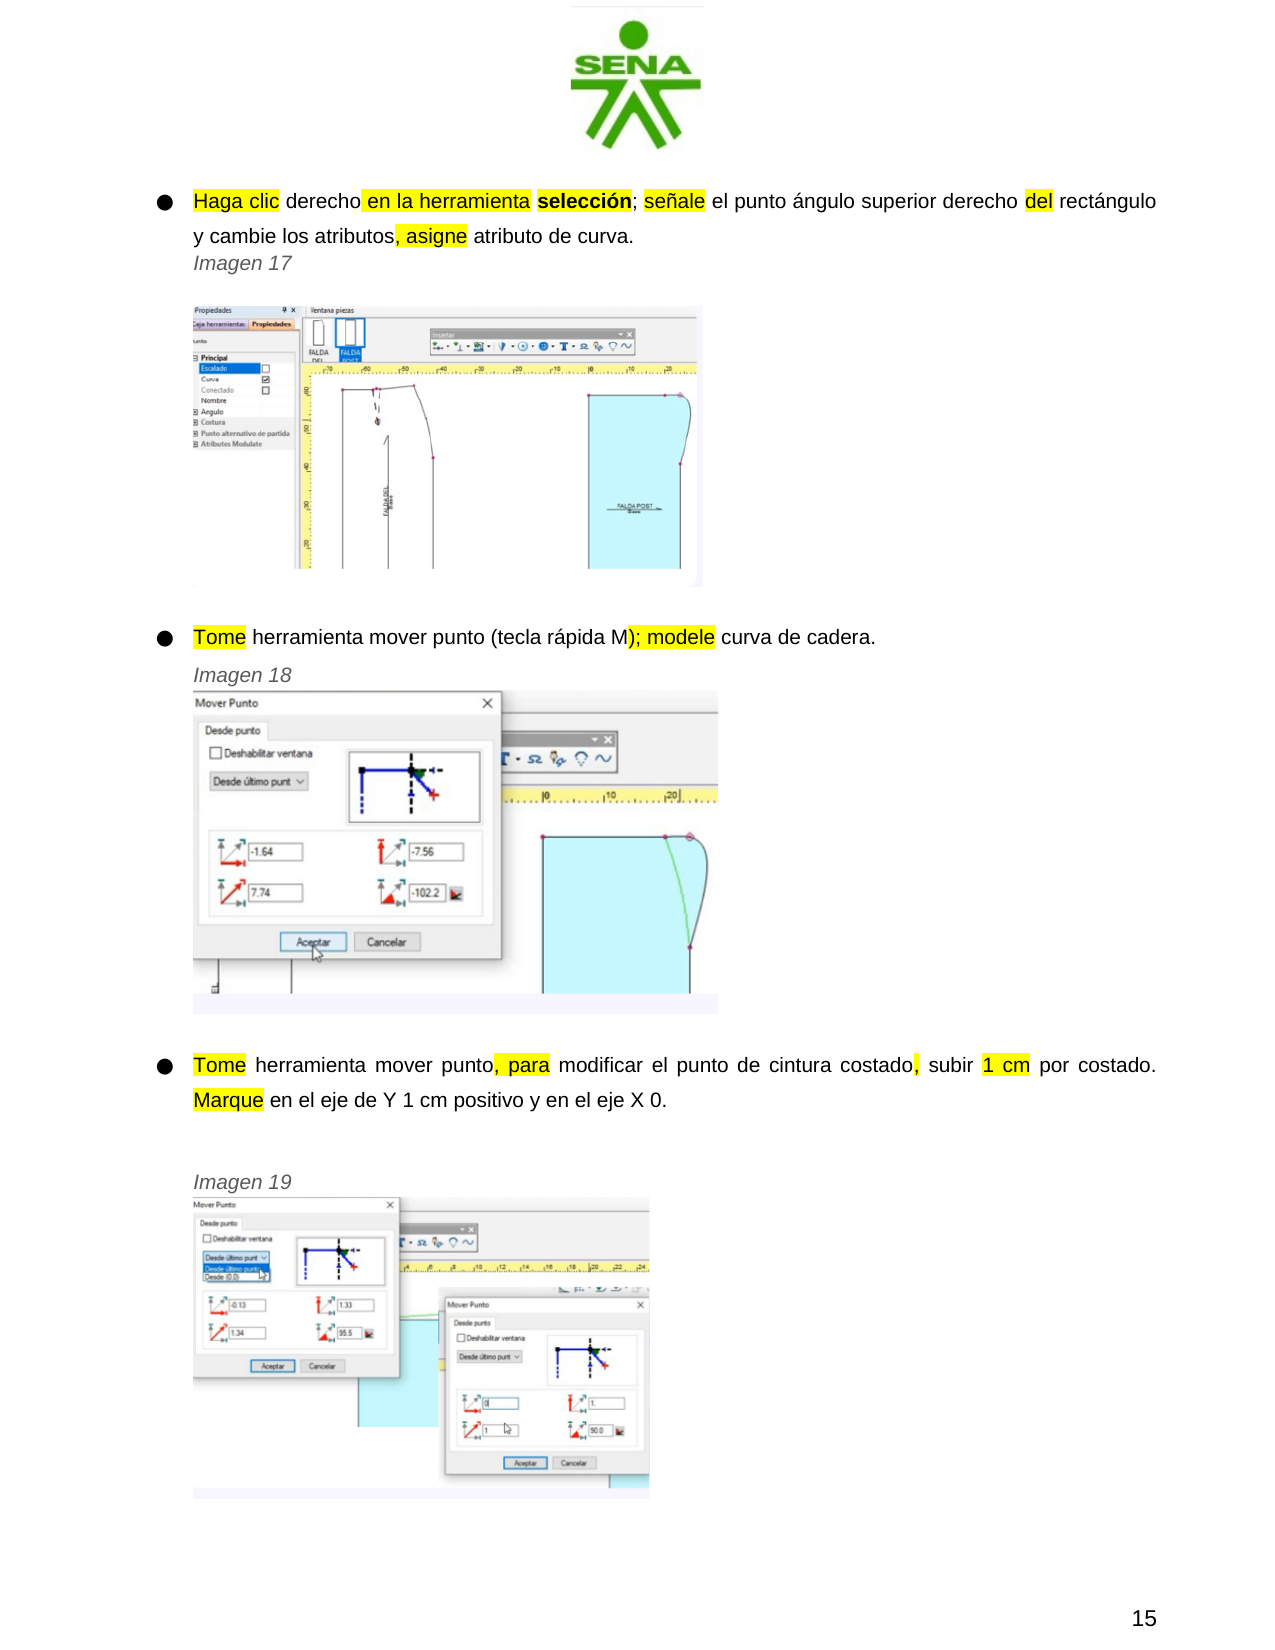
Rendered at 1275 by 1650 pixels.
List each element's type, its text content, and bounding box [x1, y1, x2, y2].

list Tome herramienta mover punto, para modificar el punto de cintura costado, subir 1 cm por costado. Marque en el eje de Y 1 cm positivo y en el eje X 0. [156, 1041, 1157, 1111]
text Imagen 19 [118, 1170, 1157, 1194]
list Haga clic derecho en la herramienta selección; señale el punto ángulo superior derecho del rectángulo y cambie los atributos, asigne atributo de curva. [156, 177, 1157, 247]
text Imagen 18 [118, 663, 1157, 687]
picture [193, 306, 703, 587]
picture [569, 6, 703, 155]
text Imagen 17 [118, 251, 1157, 275]
picture [193, 1197, 650, 1499]
picture [193, 690, 719, 1014]
list Tome herramienta mover punto (tecla rápida M); modele curva de cadera. [156, 614, 1157, 656]
